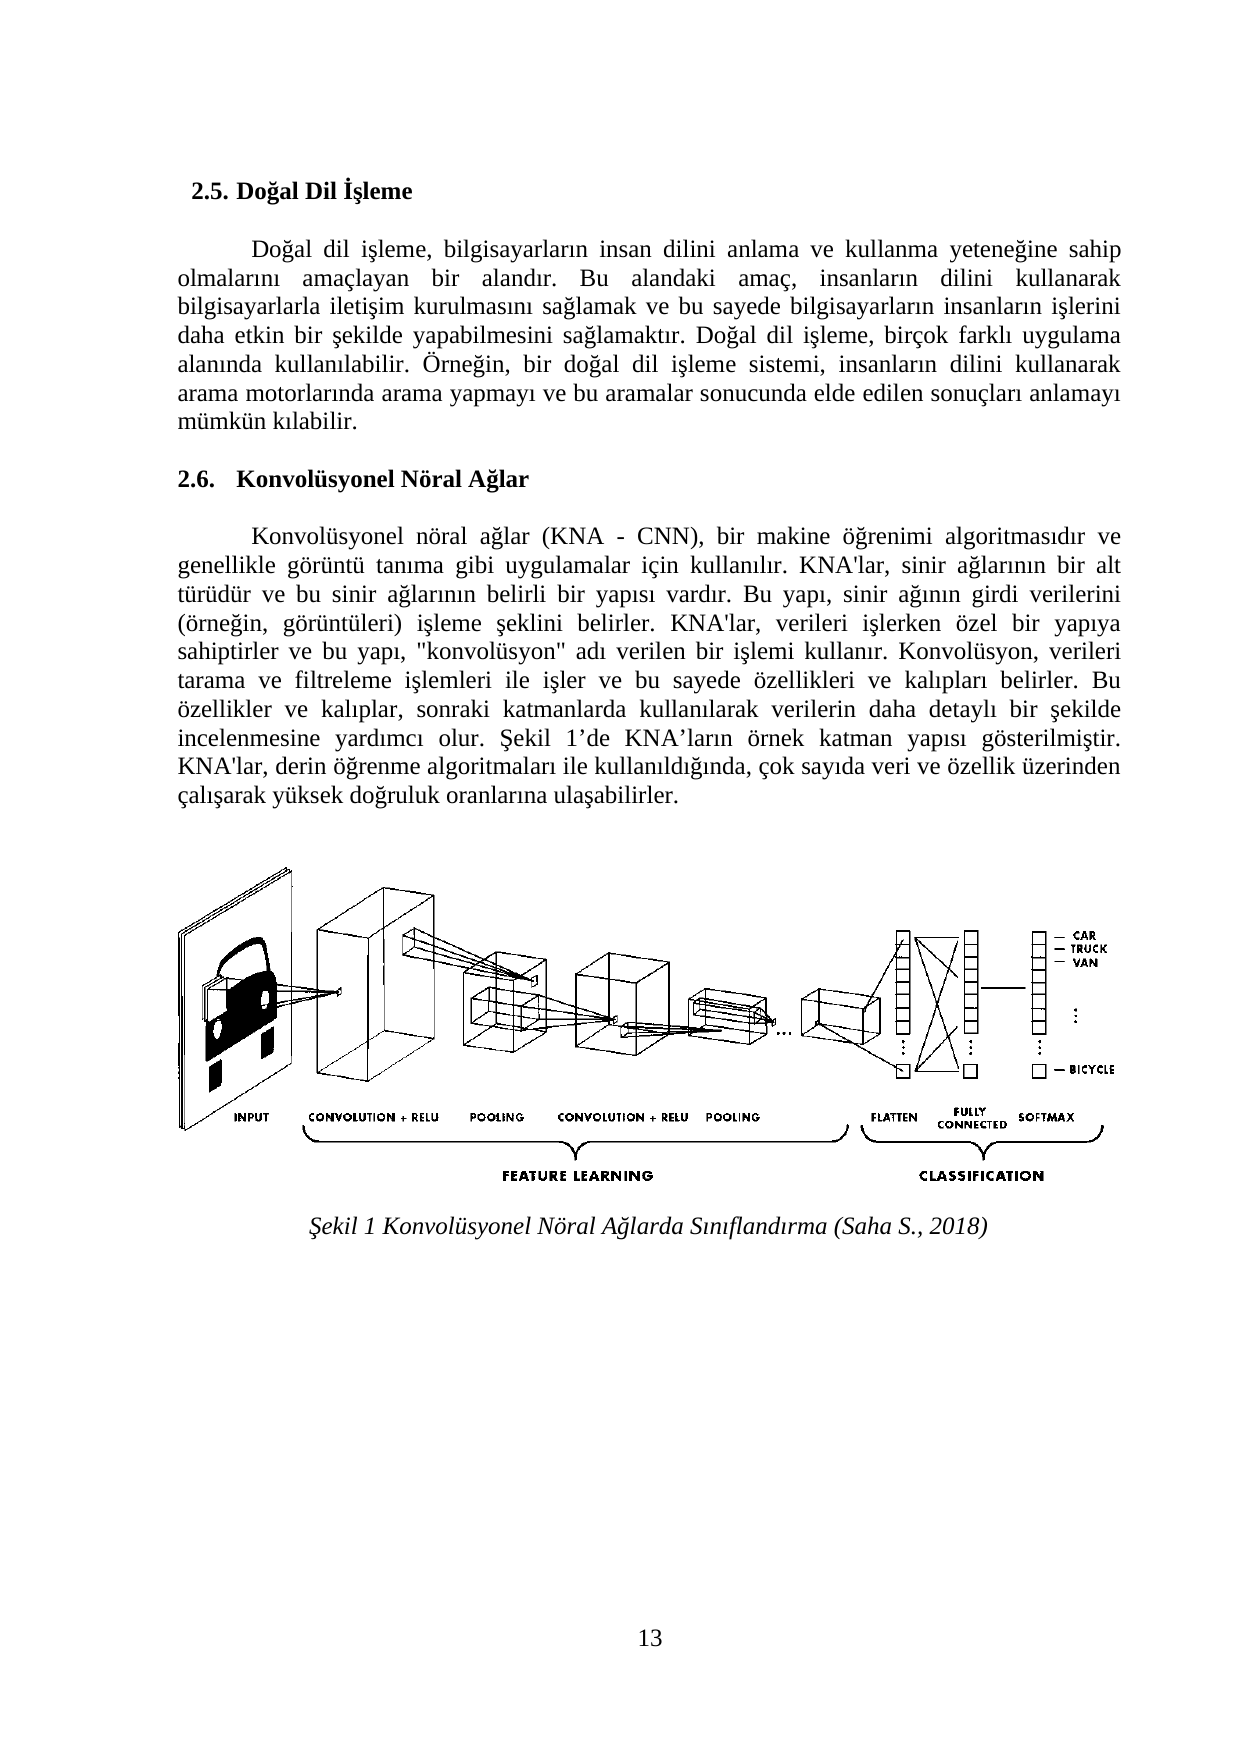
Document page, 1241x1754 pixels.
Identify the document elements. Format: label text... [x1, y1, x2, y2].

text Konvolüsyonel nöral ağlar (KNA - CNN), bir makine öğrenimi algoritmasıdır ve genellikle görüntü tanıma gibi uygulamalar için kullanılır. KNA'lar, sinir ağlarının bir alt türüdür ve bu sinir ağlarının belirli bir yapısı vardır. Bu yapı, sinir ağının girdi verilerini (örneğin, görüntüleri) işleme şeklini belirler. KNA'lar, verileri işlerken özel bir yapıya sahiptirler ve bu yapı, "konvolüsyon" adı verilen bir işlemi kullanır. Konvolüsyon, verileri tarama ve filtreleme işlemleri ile işler ve bu sayede özellikleri ve kalıpları belirler. Bu özellikler ve kalıplar, sonraki katmanlarda kullanılarak verilerin daha detaylı bir şekilde incelenmesine yardımcı olur. Şekil 1’de KNA’ların örnek katman yapısı gösterilmiştir. KNA'lar, derin öğrenme algoritmaları ile kullanıldığında, çok sayıda veri ve özellik üzerinden çalışarak yüksek doğruluk oranlarına ulaşabilirler. [177, 521, 1122, 809]
list Konvolüsyonel Nöral Ağlar [177, 464, 1122, 493]
list Doğal Dil İşleme [191, 176, 1122, 205]
text Doğal dil işleme, bilgisayarların insan dilini anlama ve kullanma yeteneğine sahip olmalarını amaçlayan bir alandır. Bu alandaki amaç, insanların dilini kullanarak bilgisayarlarla iletişim kurulmasını sağlamak ve bu sayede bilgisayarların insanların işlerini daha etkin bir şekilde yapabilmesini sağlamaktır. Doğal dil işleme, birçok farklı uygulama alanında kullanılabilir. Örneğin, bir doğal dil işleme sistemi, insanların dilini kullanarak arama motorlarında arama yapmayı ve bu aramalar sonucunda elde edilen sonuçları anlamayı mümkün kılabilir. [177, 234, 1122, 435]
text Şekil 1 Konvolüsyonel Nöral Ağlarda Sınıflandırma (Saha S., 2018) [177, 1211, 1122, 1239]
